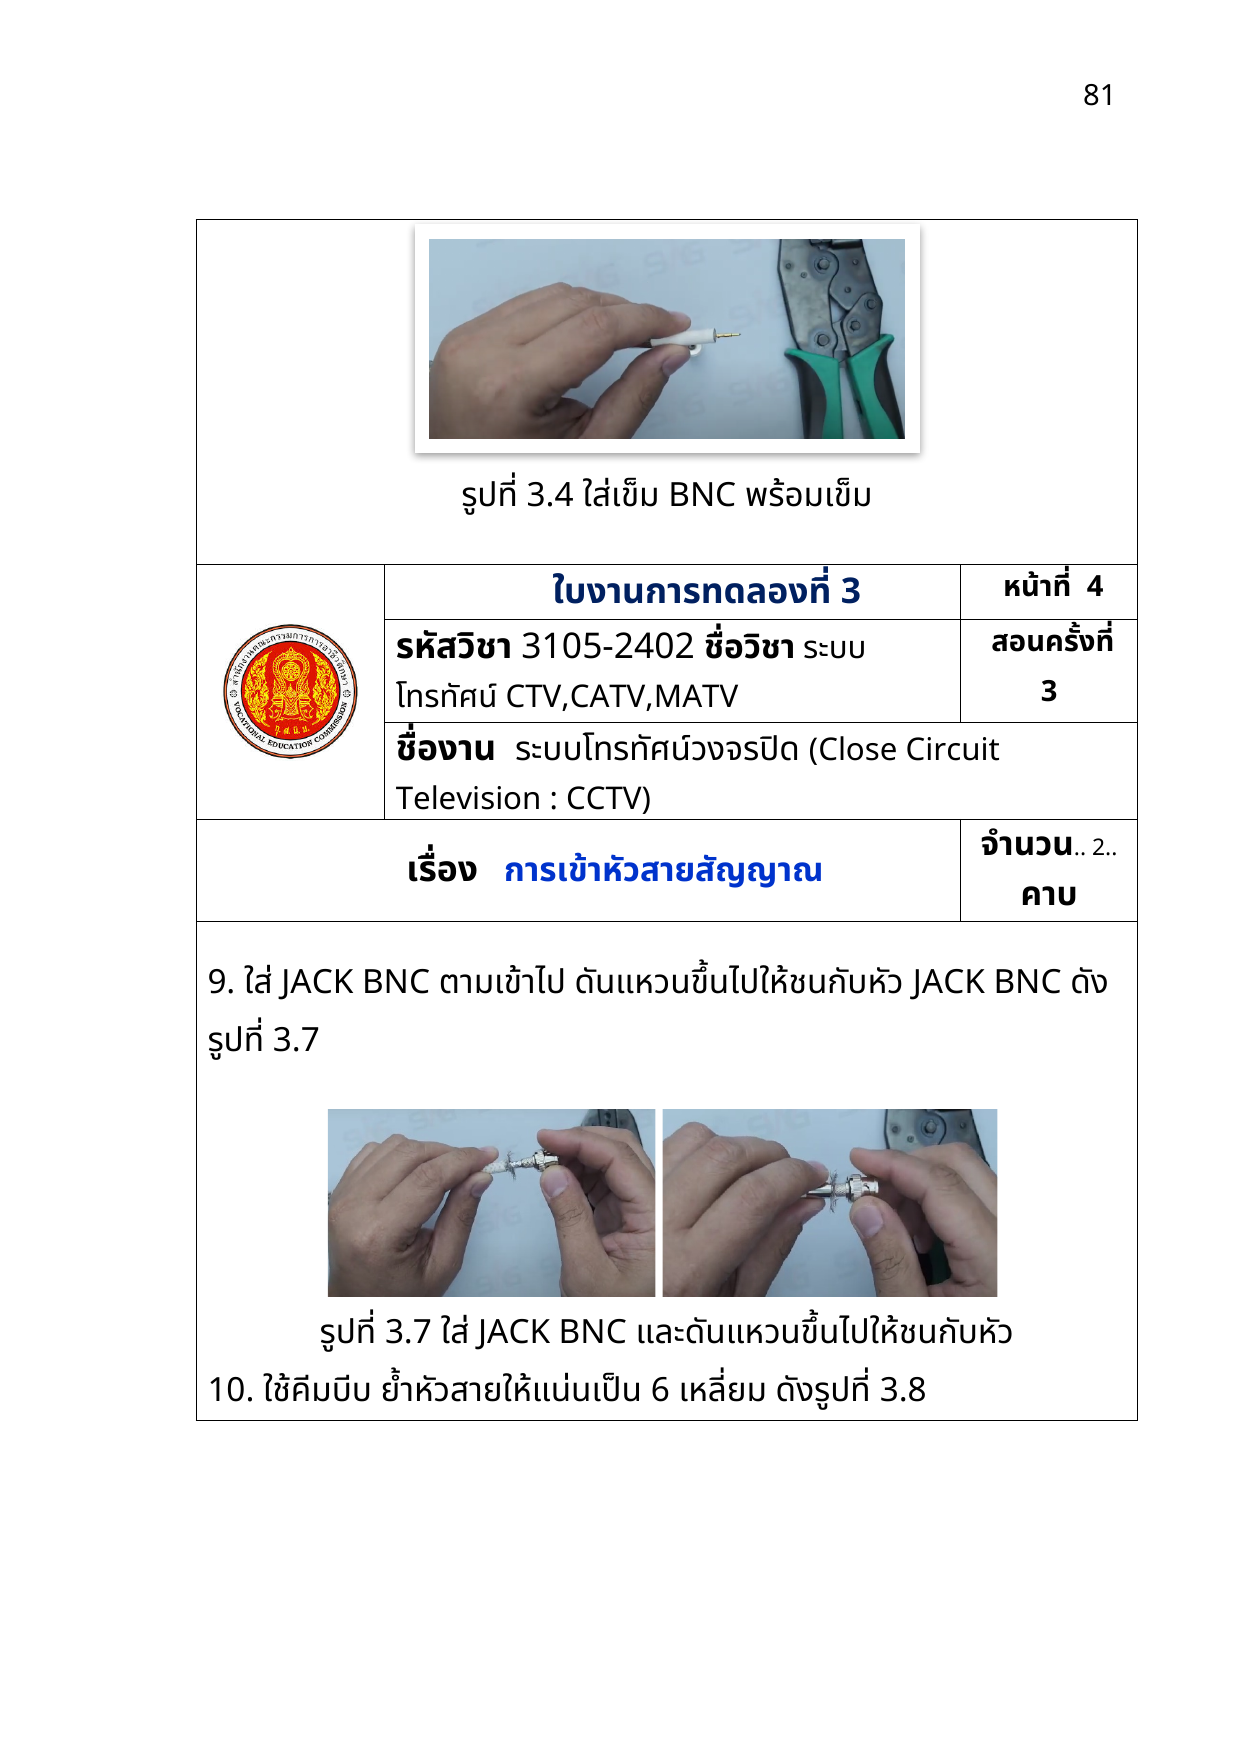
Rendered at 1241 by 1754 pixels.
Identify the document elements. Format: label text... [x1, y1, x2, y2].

table_cell ชื่องาน ระบบโทรทัศน์วงจรปิด (Close Circuit Television : CCTV) [385, 723, 1137, 819]
table_cell [197, 565, 384, 819]
picture [220, 623, 360, 761]
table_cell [197, 922, 1137, 1420]
table_cell .หน้าที่ 4 [961, 565, 1137, 619]
table_cell จำนวน.. 2.. คาบ [961, 820, 1137, 921]
table_cell เรื่อง การเข้าหัวสายสัญญาณ [197, 820, 960, 921]
table_cell ใบงานการทดลองที่ 3 [385, 565, 960, 619]
picture [327, 1109, 656, 1297]
table_cell รหัสวิชา 3105-2402 ชื่อวิชา ระบบโทรทัศน์ CTV,CATV,MATV [385, 620, 960, 722]
table_cell สอนครั้งที่ 3 [961, 620, 1137, 722]
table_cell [197, 220, 1137, 564]
picture [429, 239, 905, 439]
picture [662, 1109, 998, 1297]
